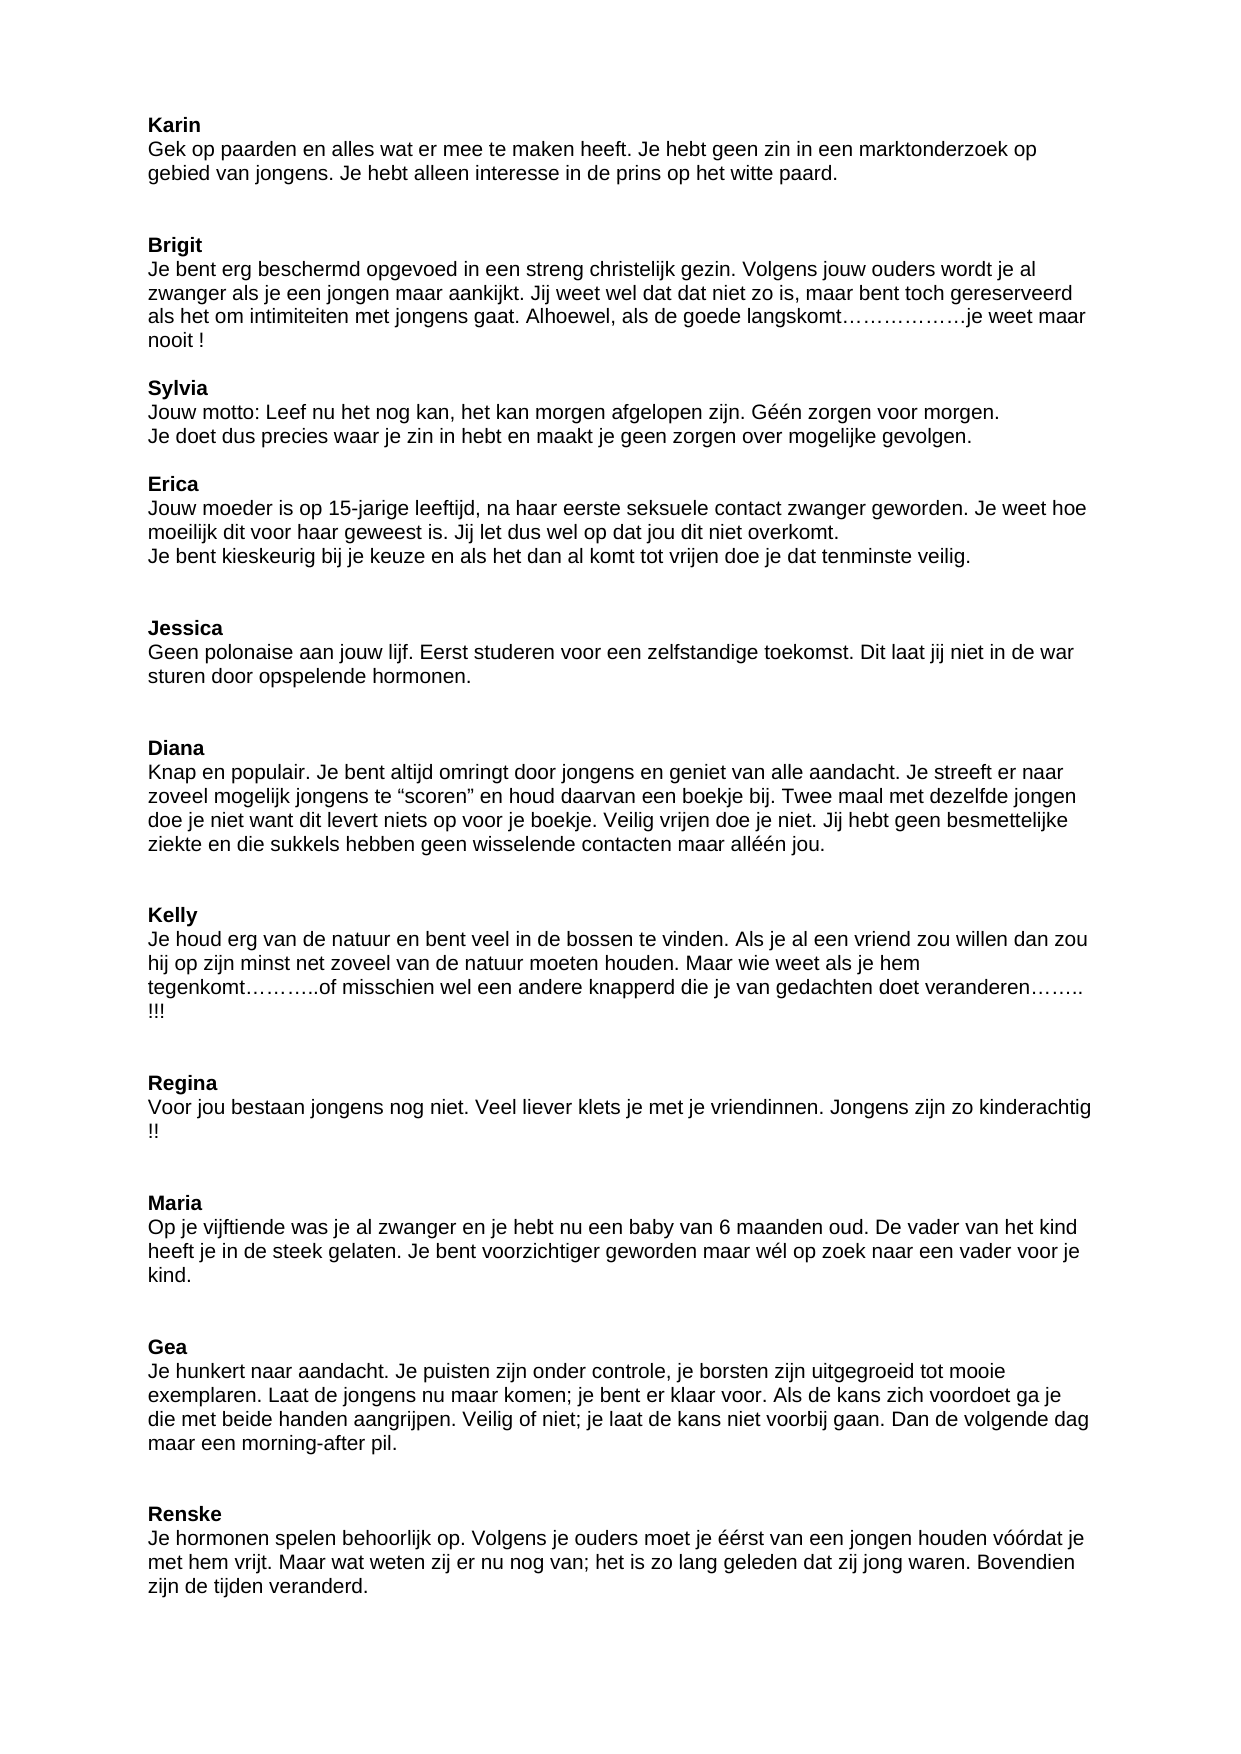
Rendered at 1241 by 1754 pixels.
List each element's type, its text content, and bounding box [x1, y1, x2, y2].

text Je bent kieskeurig bij je keuze en als het dan al komt tot vrijen doe je dat tenminste veilig. [148, 544, 1092, 568]
subtitle Kelly [148, 903, 1092, 927]
subtitle Karin [148, 113, 1092, 137]
text Jouw motto: Leef nu het nog kan, het kan morgen afgelopen zijn. Géén zorgen voor morgen. [148, 400, 1092, 424]
text Je bent erg beschermd opgevoed in een streng christelijk gezin. Volgens jouw ouders wordt je al zwanger als je een jongen maar aankijkt. Jij weet wel dat dat niet zo is, maar bent toch gereserveerd als het om intimiteiten met jongens gaat. Alhoewel, als de goede langskomt………………je weet maar nooit ! [148, 256, 1092, 352]
subtitle Gea [148, 1334, 1092, 1358]
text Je doet dus precies waar je zin in hebt en maakt je geen zorgen over mogelijke gevolgen. [148, 424, 1092, 448]
subtitle Maria [148, 1191, 1092, 1215]
text Je houd erg van de natuur en bent veel in de bossen te vinden. Als je al een vriend zou willen dan zou hij op zijn minst net zoveel van de natuur moeten houden. Maar wie weet als je hem tegenkomt………..of misschien wel een andere knapperd die je van gedachten doet veranderen…….. !!! [148, 927, 1092, 1023]
text Je hunkert naar aandacht. Je puisten zijn onder controle, je borsten zijn uitgegroeid tot mooie exemplaren. Laat de jongens nu maar komen; je bent er klaar voor. Als de kans zich voordoet ga je die met beide handen aangrijpen. Veilig of niet; je laat de kans niet voorbij gaan. Dan de volgende dag maar een morning-after pil. [148, 1358, 1092, 1454]
subtitle Erica [148, 472, 1092, 496]
subtitle Renske [148, 1502, 1092, 1526]
text Jouw moeder is op 15-jarige leeftijd, na haar eerste seksuele contact zwanger geworden. Je weet hoe moeilijk dit voor haar geweest is. Jij let dus wel op dat jou dit niet overkomt. [148, 496, 1092, 544]
text Voor jou bestaan jongens nog niet. Veel liever klets je met je vriendinnen. Jongens zijn zo kinderachtig !! [148, 1095, 1092, 1143]
text Geen polonaise aan jouw lijf. Eerst studeren voor een zelfstandige toekomst. Dit laat jij niet in de war sturen door opspelende hormonen. [148, 640, 1092, 688]
subtitle Regina [148, 1071, 1092, 1095]
text Je hormonen spelen behoorlijk op. Volgens je ouders moet je éérst van een jongen houden vóórdat je met hem vrijt. Maar wat weten zij er nu nog van; het is zo lang geleden dat zij jong waren. Bovendien zijn de tijden veranderd. [148, 1526, 1092, 1598]
text Gek op paarden en alles wat er mee te maken heeft. Je hebt geen zin in een marktonderzoek op gebied van jongens. Je hebt alleen interesse in de prins op het witte paard. [148, 137, 1092, 184]
text Knap en populair. Je bent altijd omringt door jongens en geniet van alle aandacht. Je streeft er naar zoveel mogelijk jongens te “scoren” en houd daarvan een boekje bij. Twee maal met dezelfde jongen doe je niet want dit levert niets op voor je boekje. Veilig vrijen doe je niet. Jij hebt geen besmettelijke ziekte en die sukkels hebben geen wisselende contacten maar alléén jou. [148, 759, 1092, 855]
subtitle Diana [148, 736, 1092, 759]
text Op je vijftiende was je al zwanger en je hebt nu een baby van 6 maanden oud. De vader van het kind heeft je in de steek gelaten. Je bent voorzichtiger geworden maar wél op zoek naar een vader voor je kind. [148, 1215, 1092, 1287]
subtitle Brigit [148, 232, 1092, 256]
subtitle Sylvia [148, 376, 1092, 400]
subtitle Jessica [148, 616, 1092, 640]
